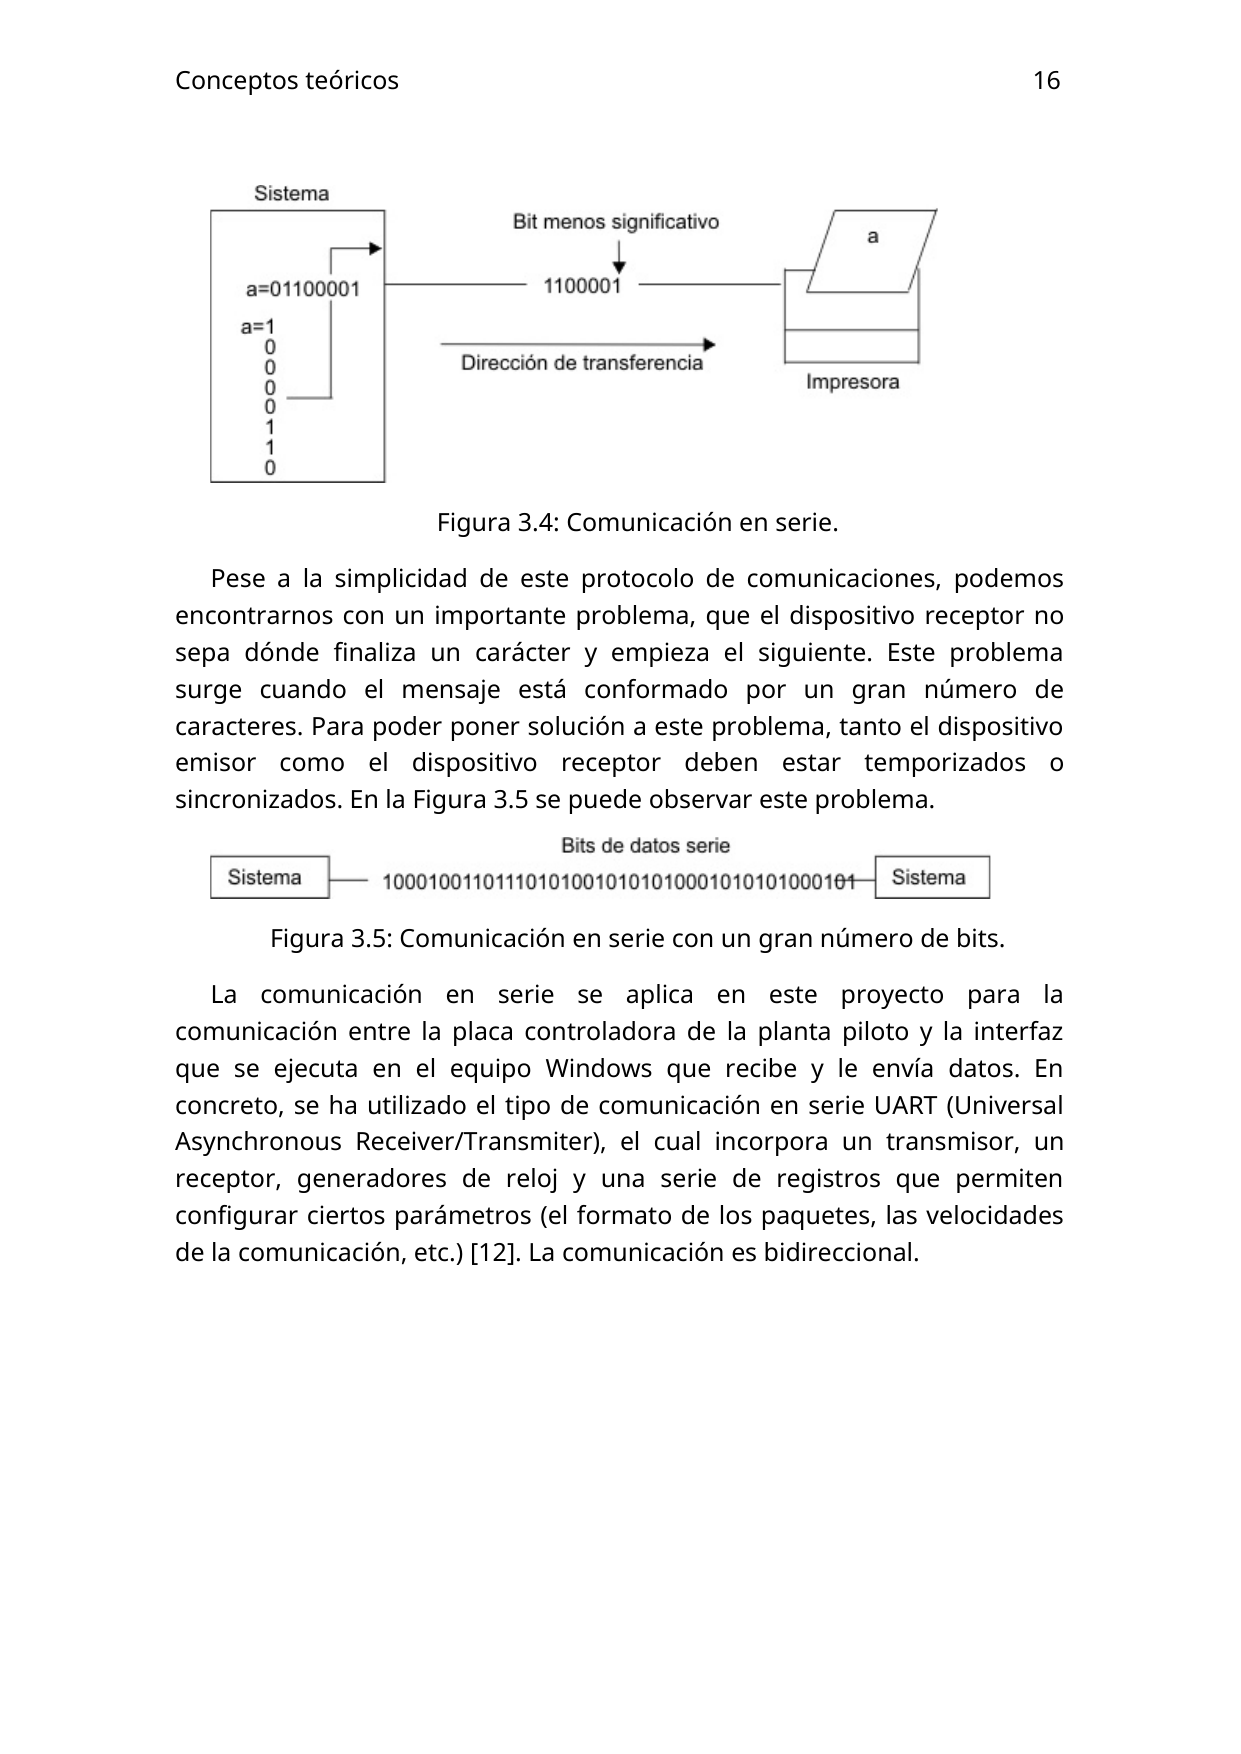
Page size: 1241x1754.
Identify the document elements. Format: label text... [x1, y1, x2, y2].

text Figura 3.5: Comunicación en serie con un gran número de bits. [175, 921, 1065, 955]
picture [210, 837, 991, 899]
text La comunicación en serie se aplica en este proyecto para la comunicación entre la placa controladora de la planta piloto y la interfaz que se ejecuta en el equipo Windows que recibe y le envía datos. En concreto, se ha utilizado el tipo de comunicación en serie UART (Universal Asynchronous Receiver/Transmiter), el cual incorpora un transmisor, un receptor, generadores de reloj y una serie de registros que permiten configurar ciertos parámetros (el formato de los paquetes, las velocidades de la comunicación, etc.) [12]. La comunicación es bidireccional. [175, 977, 1065, 1268]
picture [210, 185, 938, 483]
text Pese a la simplicidad de este protocolo de comunicaciones, podemos encontrarnos con un importante problema, que el dispositivo receptor no sepa dónde finaliza un carácter y empieza el siguiente. Este problema surge cuando el mensaje está conformado por un gran número de caracteres. Para poder poner solución a este problema, tanto el dispositivo emisor como el dispositivo receptor deben estar temporizados o sincronizados. En la Figura 3.5 se puede observar este problema. [175, 561, 1065, 816]
text Figura 3.4: Comunicación en serie. [175, 505, 1065, 539]
